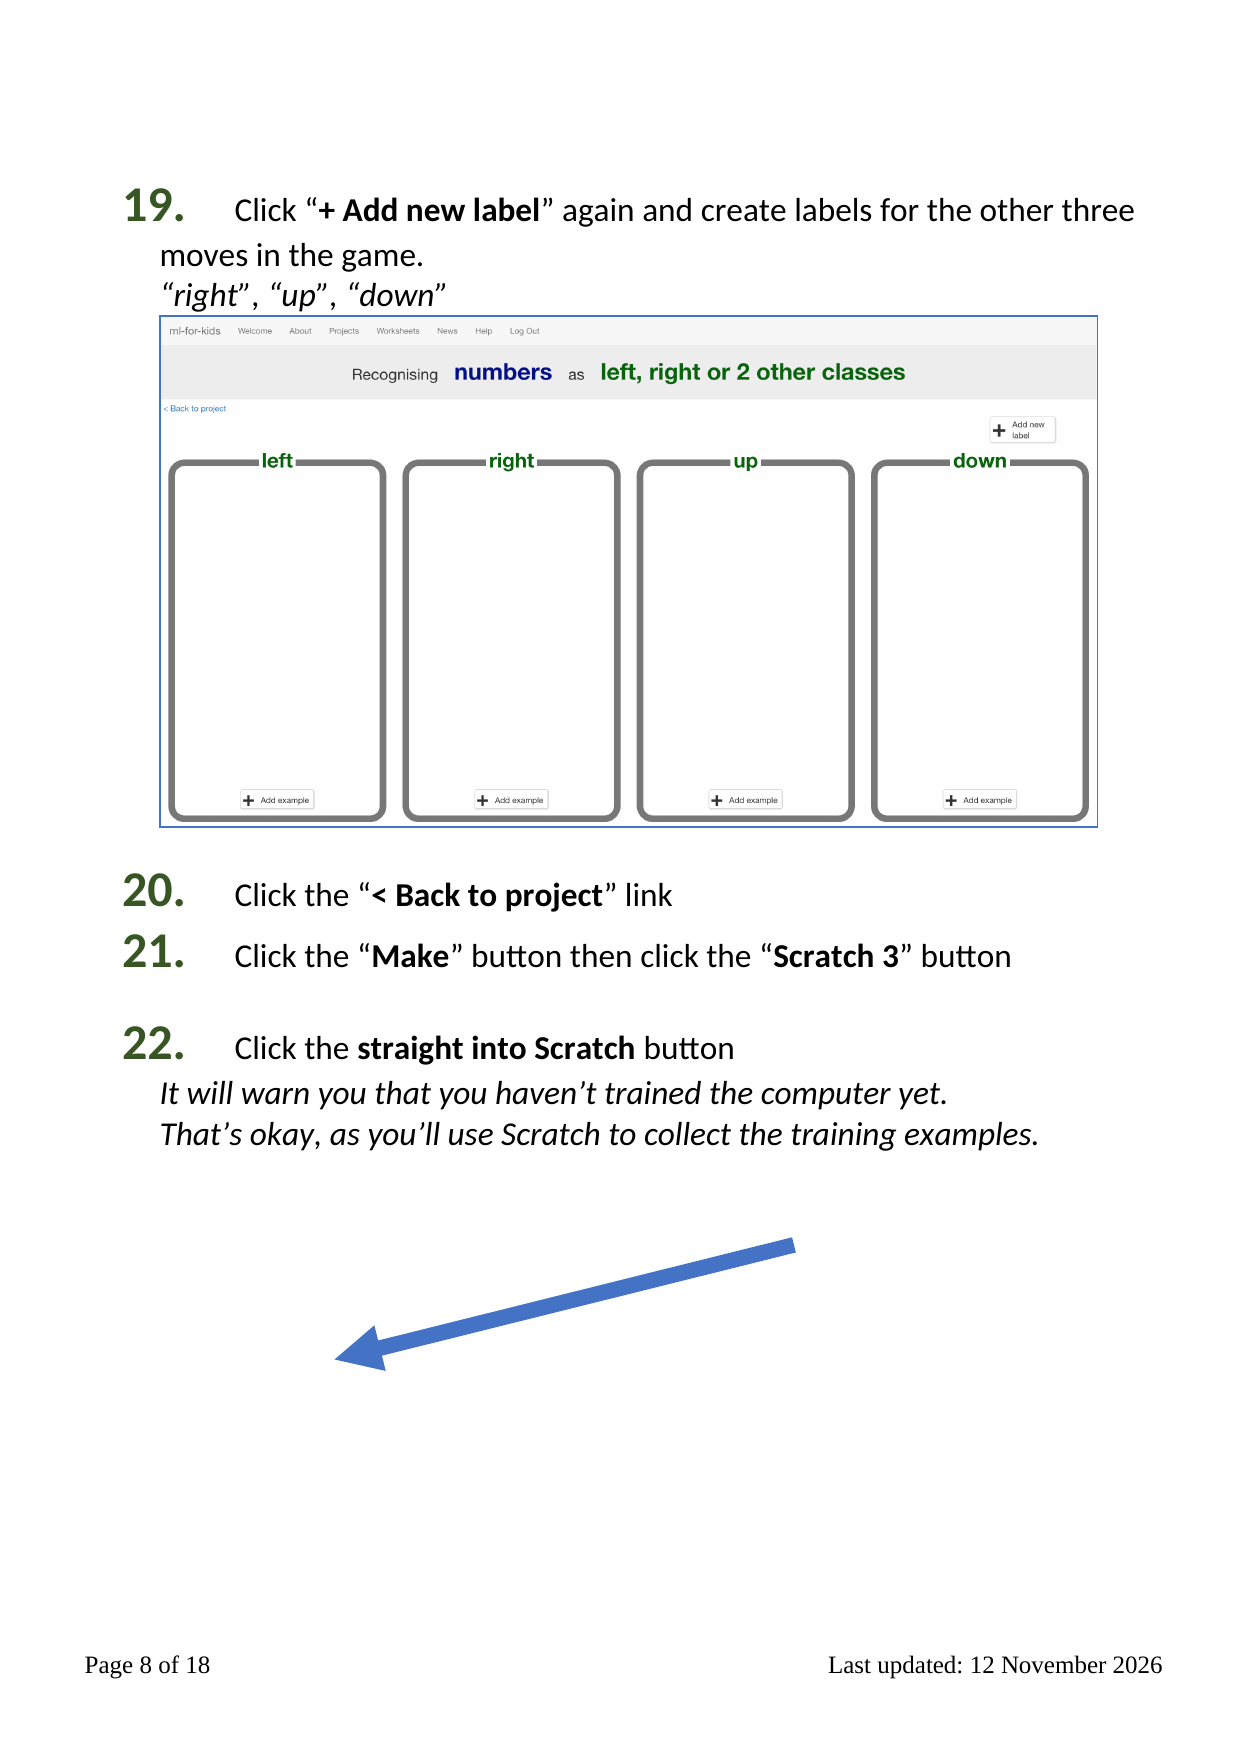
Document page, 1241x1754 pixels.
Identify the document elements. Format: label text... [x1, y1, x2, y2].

list Click the straight into Scratch button It will warn you that you haven’t trained the computer yet. That’s okay, as you’ll use Scratch to collect the training examples. [122, 1011, 1163, 1153]
list Click the “Make” button then click the “Scratch 3” button [122, 919, 1163, 1011]
list Click the “< Back to project” link [122, 858, 1163, 919]
picture [161, 317, 1097, 826]
